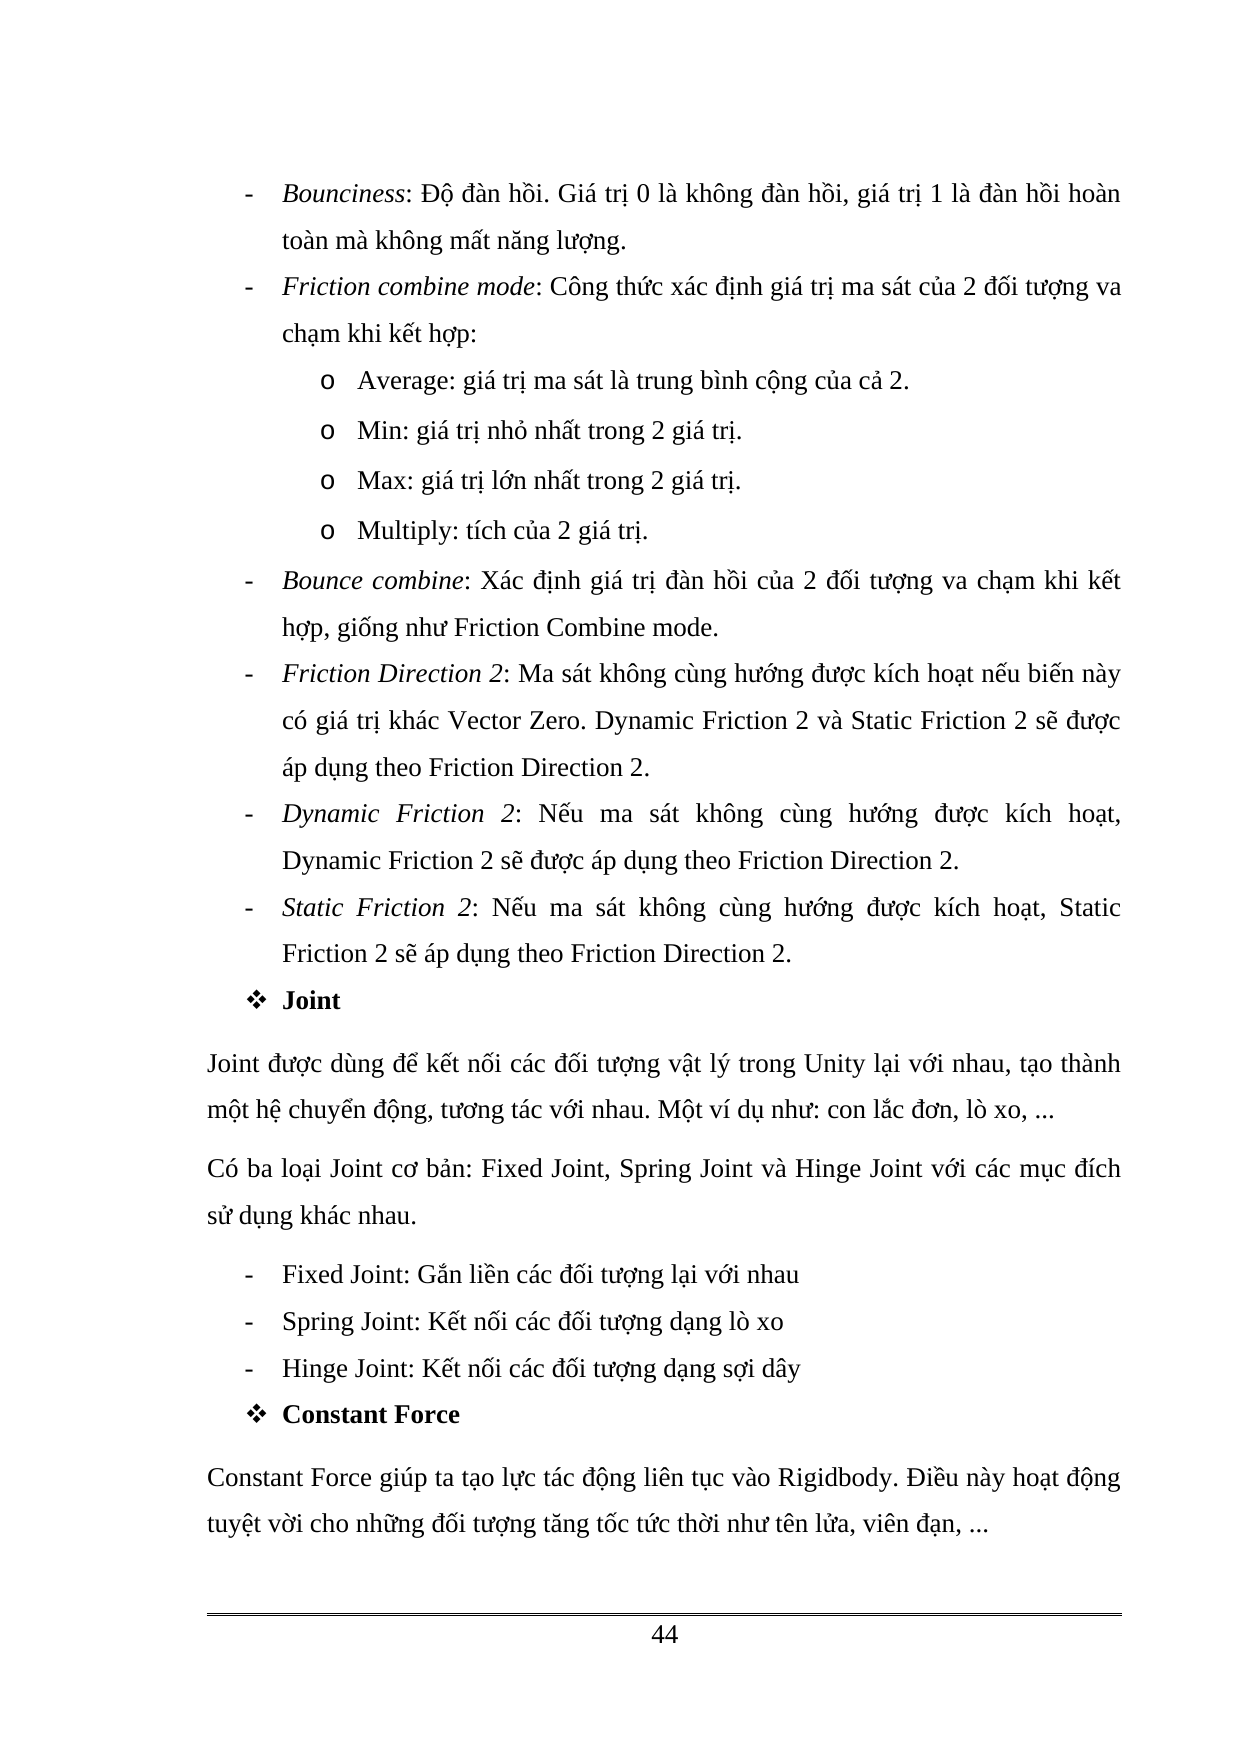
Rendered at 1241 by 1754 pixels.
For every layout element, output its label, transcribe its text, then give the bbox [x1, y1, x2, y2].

list Min: giá trị nhỏ nhất trong 2 giá trị. [319, 414, 1122, 447]
text Constant Force giúp ta tạo lực tác động liên tục vào Rigidbody. Điều này hoạt động tuyệt vời cho những đối tượng tăng tốc tức thời như tên lửa, viên đạn, ... [207, 1461, 1122, 1539]
list Friction combine mode: Công thức xác định giá trị ma sát của 2 đối tượng va chạm khi kết hợp: [244, 271, 1122, 348]
list Spring Joint: Kết nối các đối tượng dạng lò xo [244, 1305, 1122, 1336]
text Joint được dùng để kết nối các đối tượng vật lý trong Unity lại với nhau, tạo thành một hệ chuyển động, tương tác với nhau. Một ví dụ như: con lắc đơn, lò xo, ... [207, 1047, 1122, 1124]
list Fixed Joint: Gắn liền các đối tượng lại với nhau [244, 1258, 1122, 1289]
list Hinge Joint: Kết nối các đối tượng dạng sợi dây [244, 1352, 1122, 1383]
list Friction Direction 2: Ma sát không cùng hướng được kích hoạt nếu biến này có giá trị khác Vector Zero. Dynamic Friction 2 và Static Friction 2 sẽ được áp dụng theo Friction Direction 2. [244, 658, 1122, 782]
text Có ba loại Joint cơ bản: Fixed Joint, Spring Joint và Hinge Joint với các mục đích sử dụng khác nhau. [207, 1153, 1122, 1230]
list Joint [244, 984, 1122, 1016]
list Bounciness: Độ đàn hồi. Giá trị 0 là không đàn hồi, giá trị 1 là đàn hồi hoàn toàn mà không mất năng lượng. [244, 177, 1122, 255]
list Multiply: tích của 2 giá trị. [319, 514, 1122, 548]
list Bounce combine: Xác định giá trị đàn hồi của 2 đối tượng va chạm khi kết hợp, giống như Friction Combine mode. [244, 564, 1122, 642]
list Static Friction 2: Nếu ma sát không cùng hướng được kích hoạt, Static Friction 2 sẽ áp dụng theo Friction Direction 2. [244, 891, 1122, 969]
list Dynamic Friction 2: Nếu ma sát không cùng hướng được kích hoạt, Dynamic Friction 2 sẽ được áp dụng theo Friction Direction 2. [244, 798, 1122, 875]
list Constant Force [244, 1398, 1122, 1430]
list Max: giá trị lớn nhất trong 2 giá trị. [319, 464, 1122, 497]
list Average: giá trị ma sát là trung bình cộng của cả 2. [319, 364, 1122, 397]
